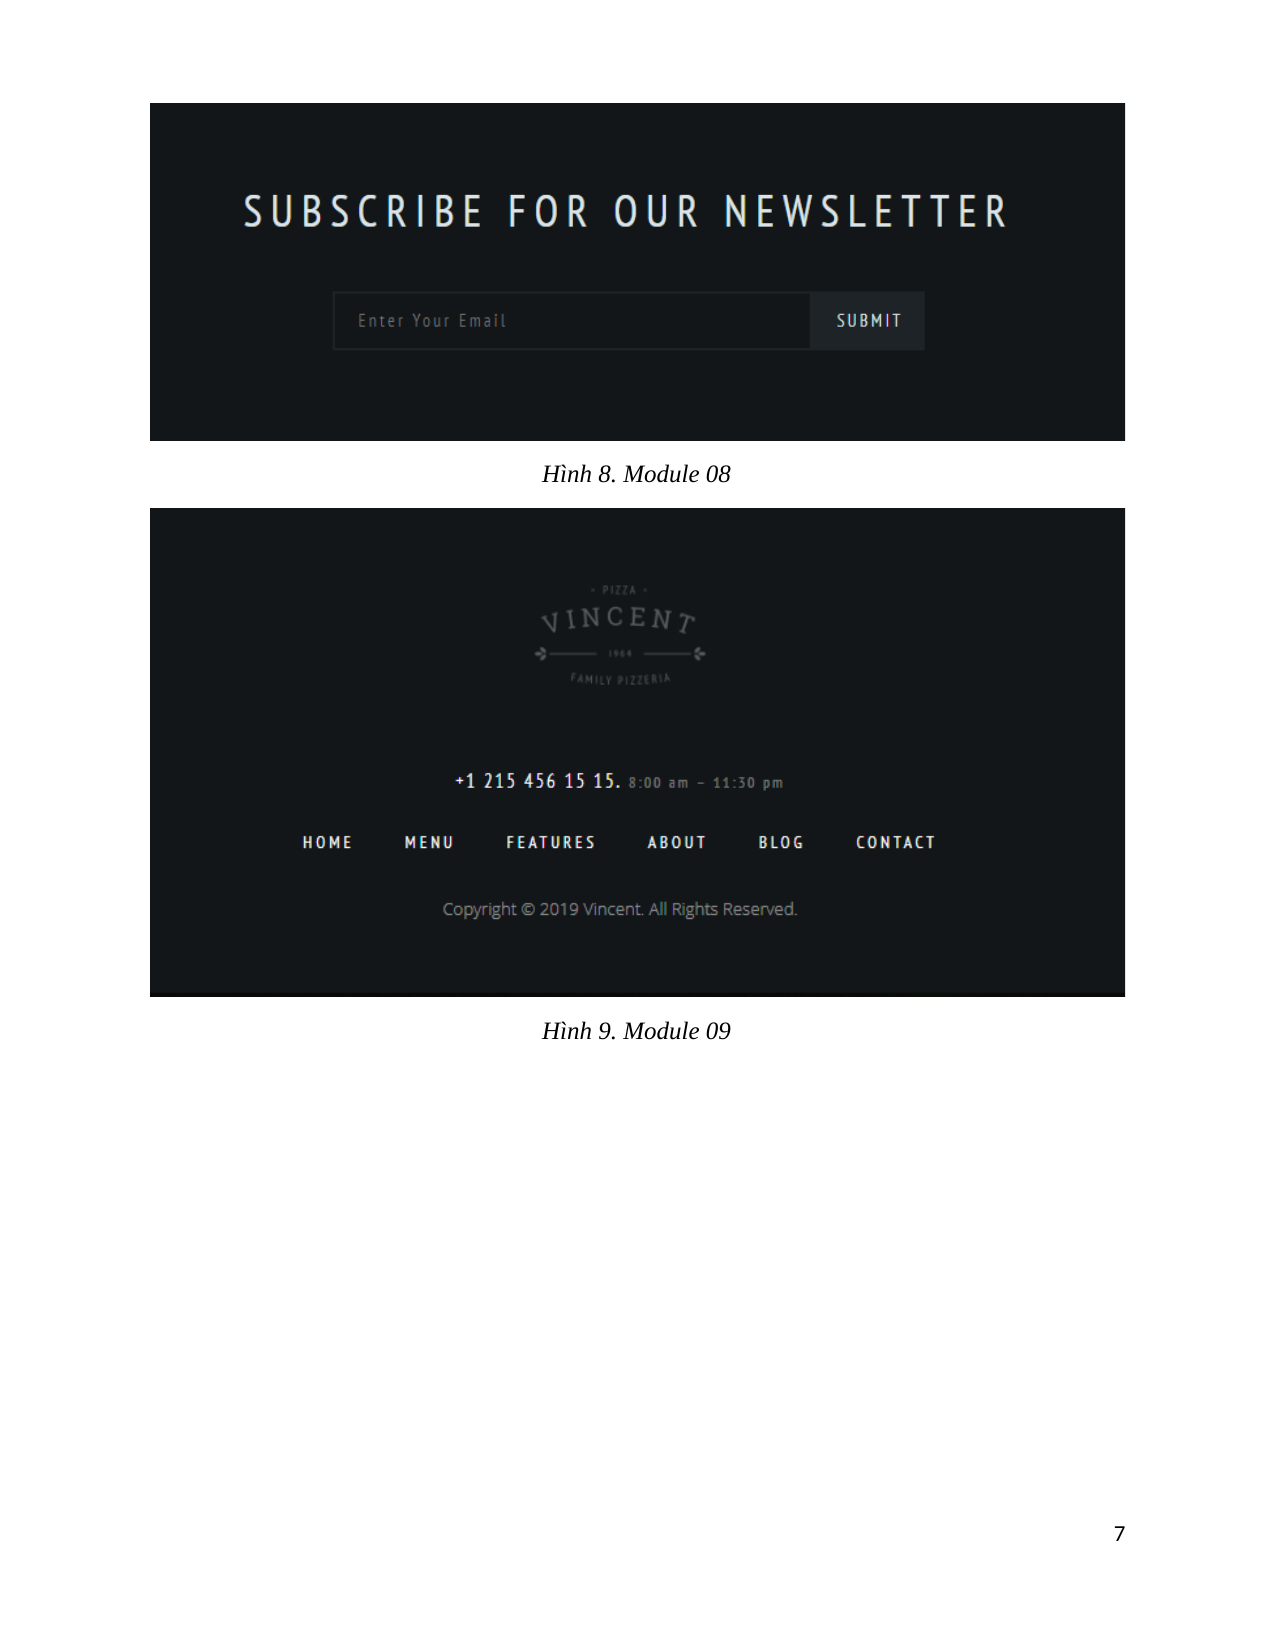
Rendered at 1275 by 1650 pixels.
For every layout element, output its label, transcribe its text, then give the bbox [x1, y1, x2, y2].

text Hình 9. Module 09 [150, 1016, 1125, 1044]
picture [150, 508, 1125, 997]
picture [150, 103, 1125, 441]
text Hình 8. Module 08 [150, 459, 1125, 488]
